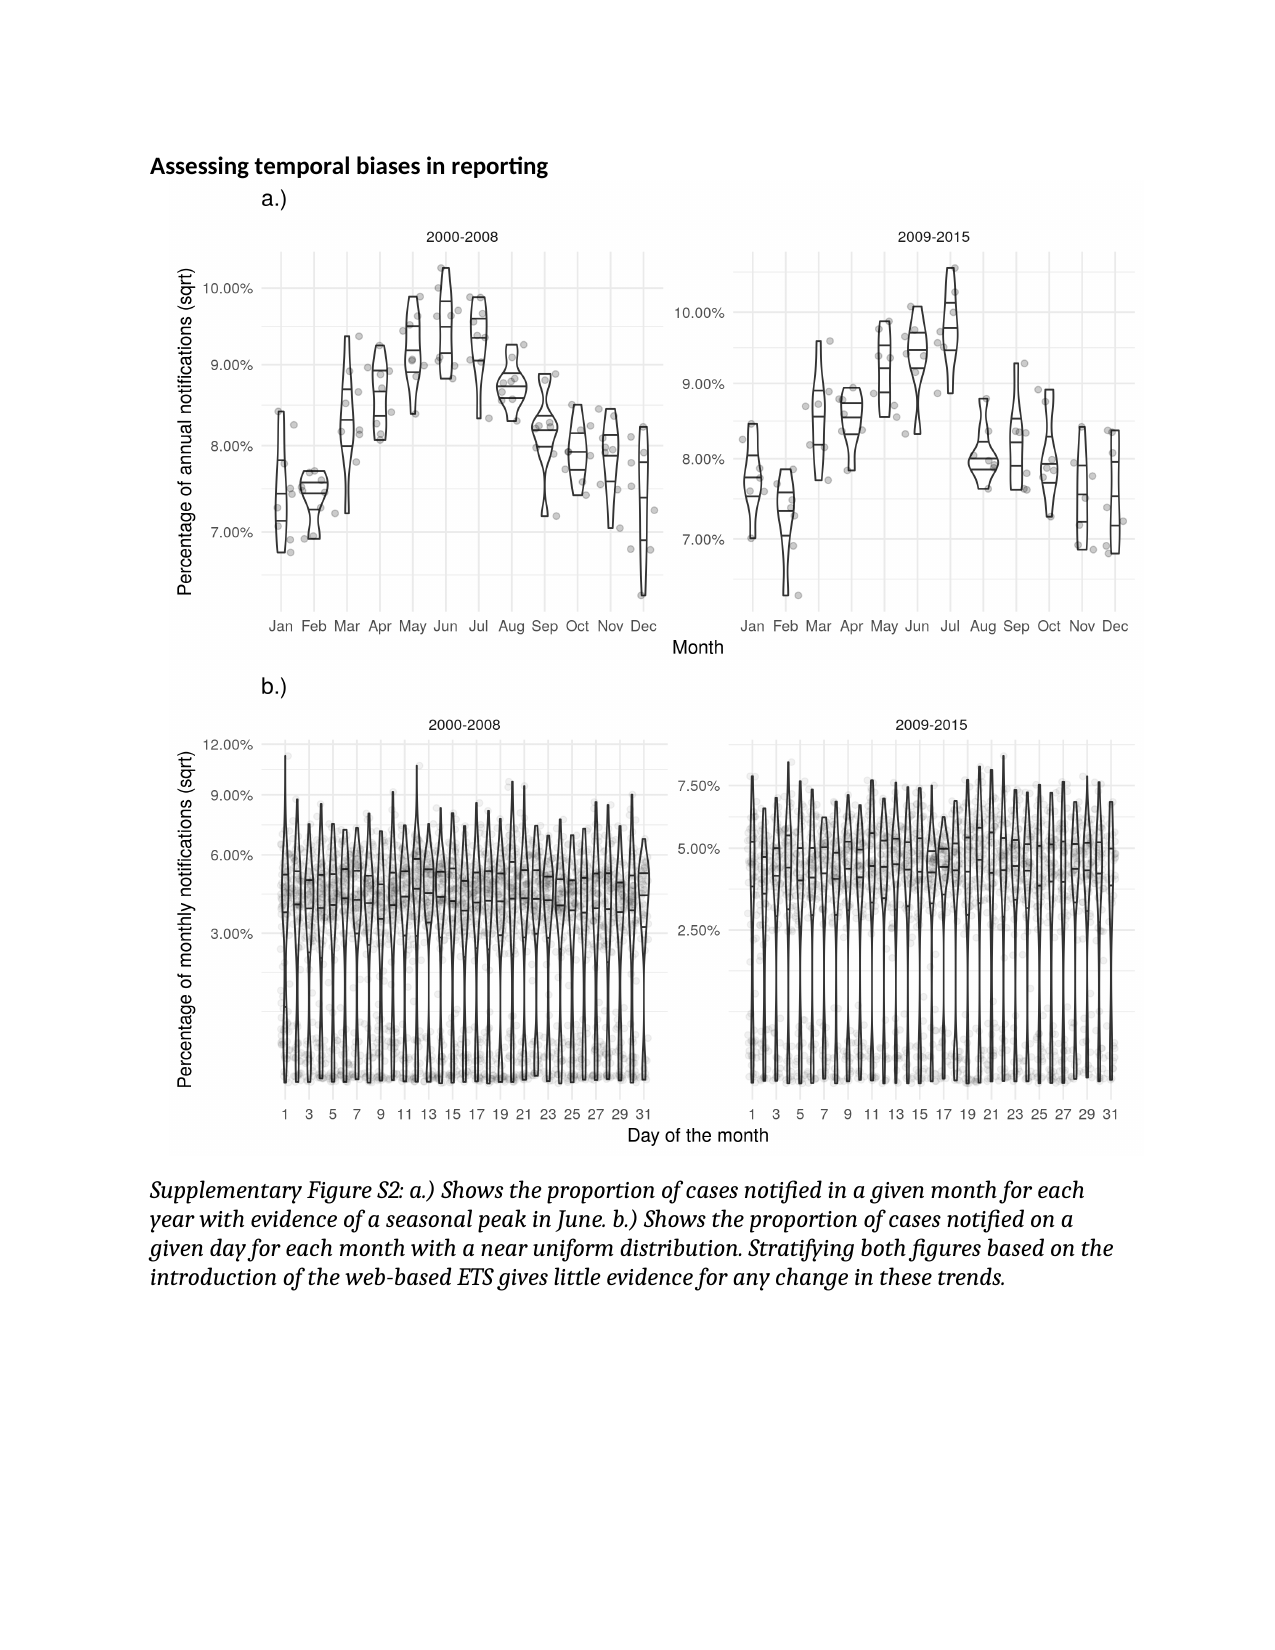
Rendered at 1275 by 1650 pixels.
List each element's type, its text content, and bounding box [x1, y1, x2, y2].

text Supplementary Figure S2: a.) Shows the proportion of cases notified in a given month for each year with evidence of a seasonal peak in June. b.) Shows the proportion of cases notified on a given day for each month with a near uniform distribution. Stratifying both figures based on the introduction of the web-based ETS gives little evidence for any change in these trends. [150, 1176, 1125, 1291]
picture [168, 180, 1144, 1156]
subtitle Assessing temporal biases in reporting [150, 150, 1125, 181]
